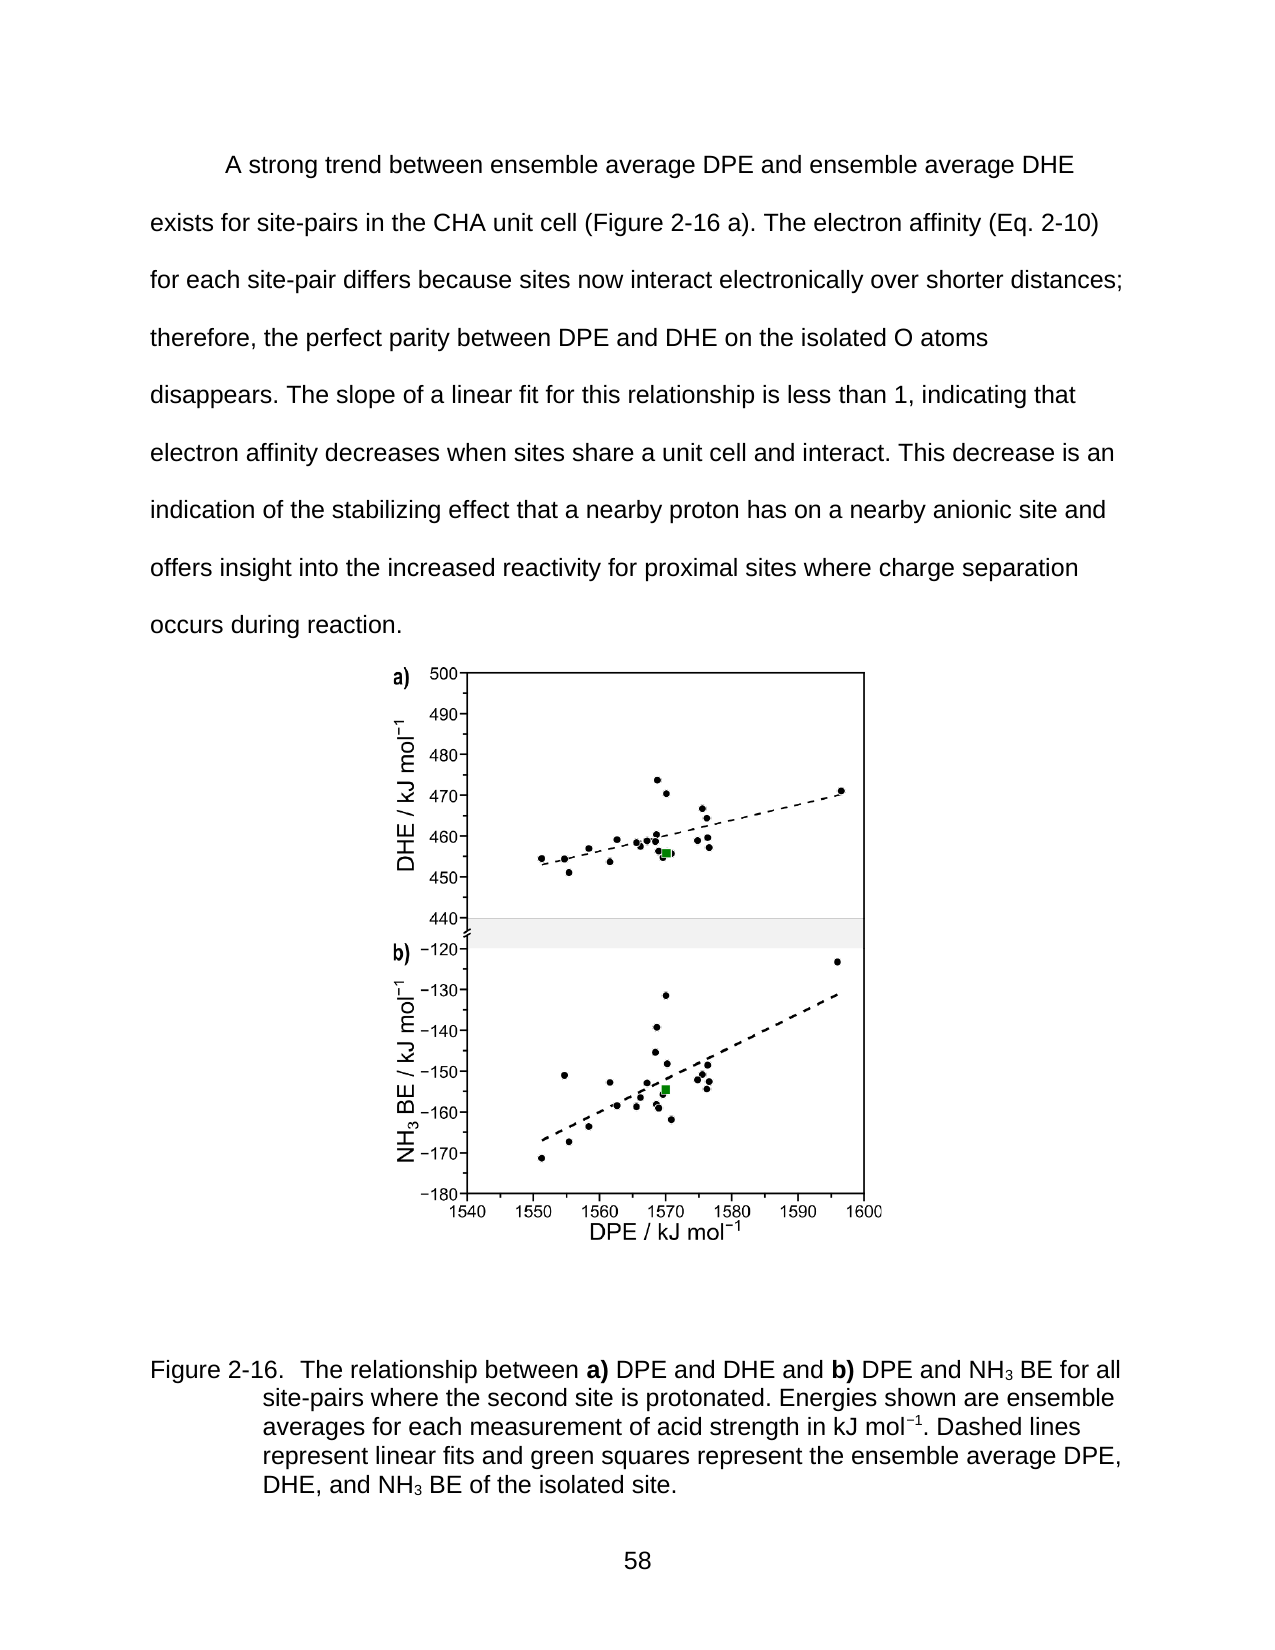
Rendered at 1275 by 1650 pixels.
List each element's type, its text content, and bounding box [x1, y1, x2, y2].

text Figure 2-16. The relationship between a) DPE and DHE and b) DPE and NH3 BE for all site-pairs where the second site is protonated. Energies shown are ensemble averages for each measurement of acid strength in kJ mol−1. Dashed lines represent linear fits and green squares represent the ensemble average DPE, DHE, and NH3 BE of the isolated site. [150, 1354, 1125, 1498]
text A strong trend between ensemble average DPE and ensemble average DHE exists for site-pairs in the CHA unit cell (Figure 2-16 a). The electron affinity (Eq. 2-10) for each site-pair differs because sites now interact electronically over shorter distances; therefore, the perfect parity between DPE and DHE on the isolated O atoms disappears. The slope of a linear fit for this relationship is less than 1, indicating that electron affinity decreases when sites share a unit cell and interact. This decrease is an indication of the stabilizing effect that a nearby proton has on a nearby anionic site and offers insight into the increased reactivity for proximal sites where charge separation occurs during reaction. [150, 150, 1125, 639]
picture [393, 667, 882, 1240]
